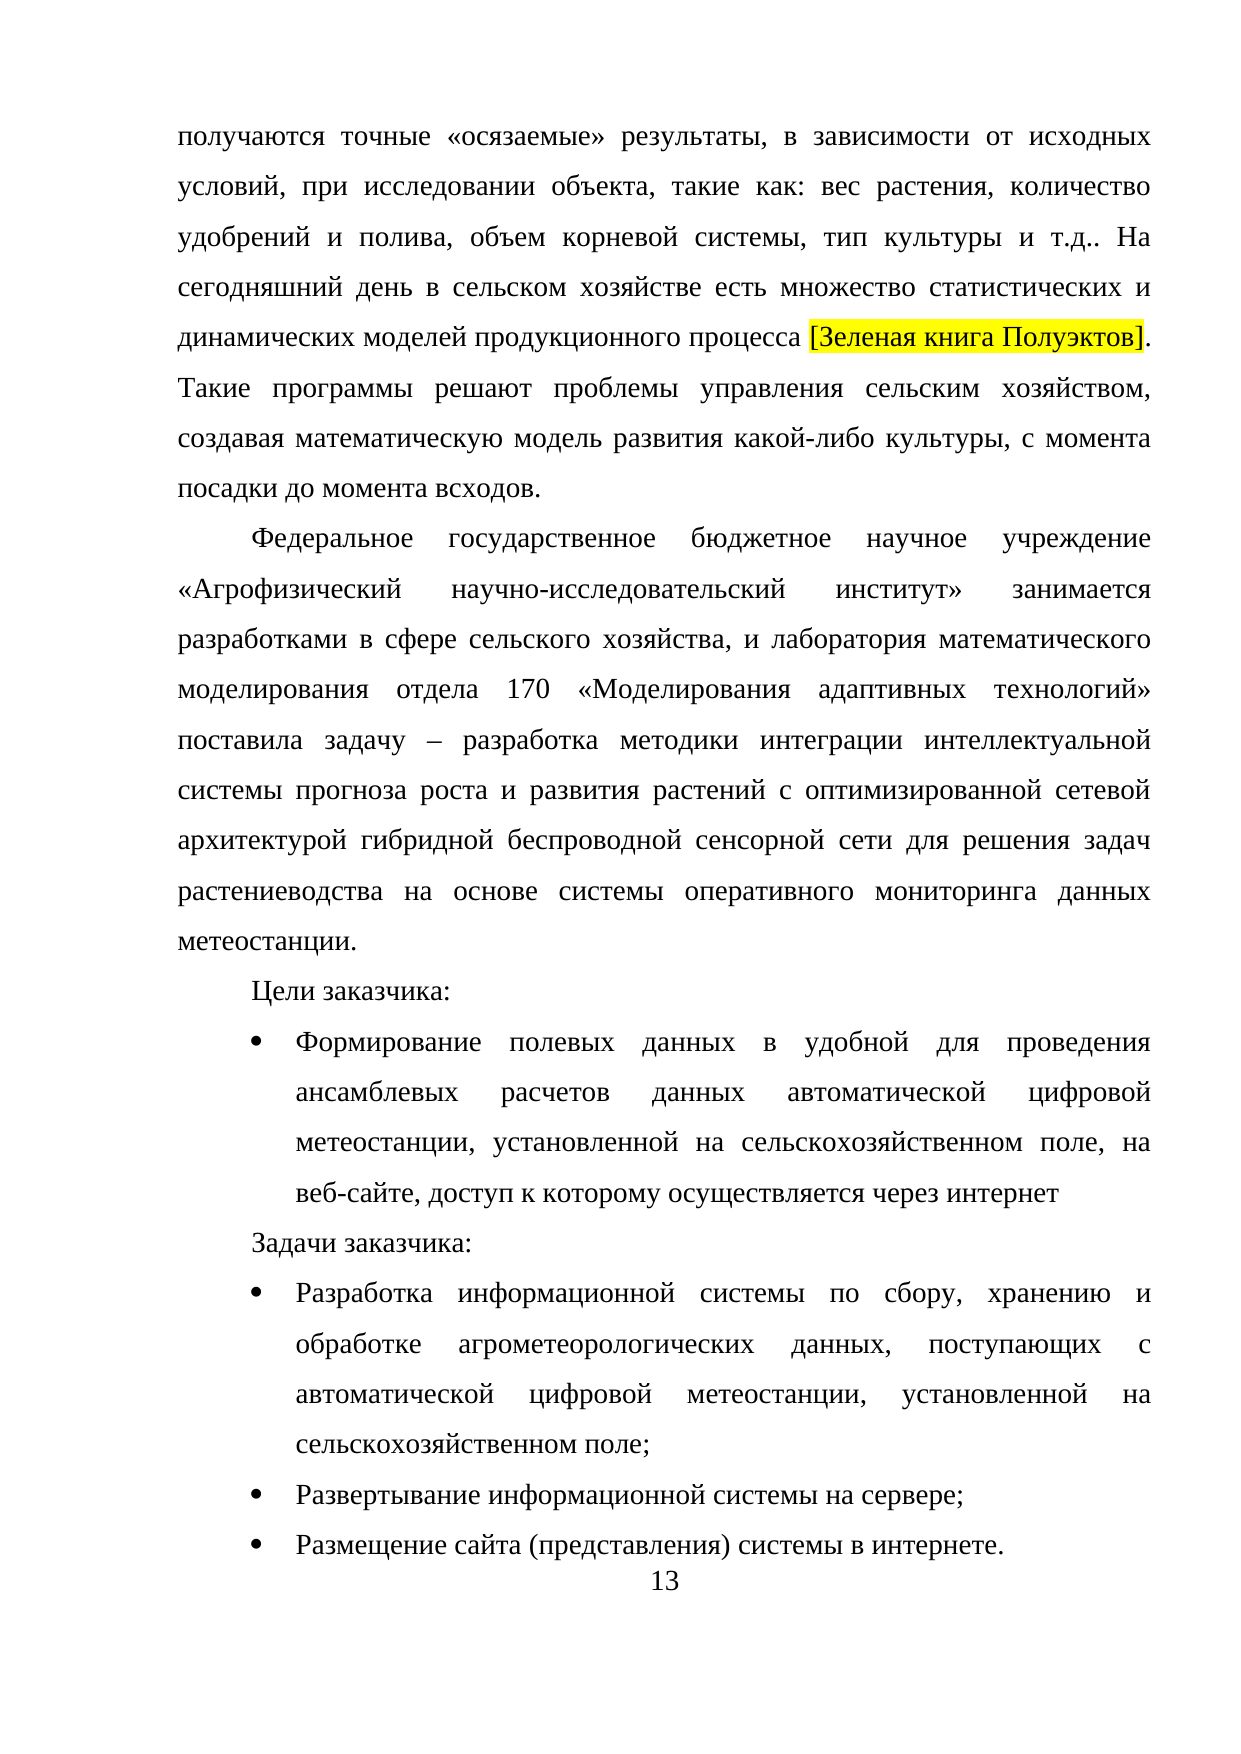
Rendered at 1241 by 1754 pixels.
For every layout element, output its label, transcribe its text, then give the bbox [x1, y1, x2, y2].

list Размещение сайта (представления) системы в интернете. [251, 1527, 1152, 1561]
text Федеральное государственное бюджетное научное учреждение «Агрофизический научно-исследовательский институт» занимается разработками в сфере сельского хозяйства, и лаборатория математического моделирования отдела 170 «Моделирования адаптивных технологий» поставила задачу – разработка методики интеграции интеллектуальной системы прогноза роста и развития растений с оптимизированной сетевой архитектурой гибридной беспроводной сенсорной сети для решения задач растениеводства на основе системы оперативного мониторинга данных метеостанции. [177, 521, 1152, 957]
text Цели заказчика: [177, 973, 1152, 1007]
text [177, 118, 1152, 504]
list Развертывание информационной системы на сервере; [251, 1477, 1152, 1510]
list Формирование полевых данных в удобной для проведения ансамблевых расчетов данных автоматической цифровой метеостанции, установленной на сельскохозяйственном поле, на веб-сайте, доступ к которому осуществляется через интернет [251, 1024, 1152, 1208]
list Разработка информационной системы по сбору, хранению и обработке агрометеорологических данных, поступающих с автоматической цифровой метеостанции, установленной на сельскохозяйственном поле; [251, 1275, 1152, 1460]
text Задачи заказчика: [177, 1225, 1152, 1259]
